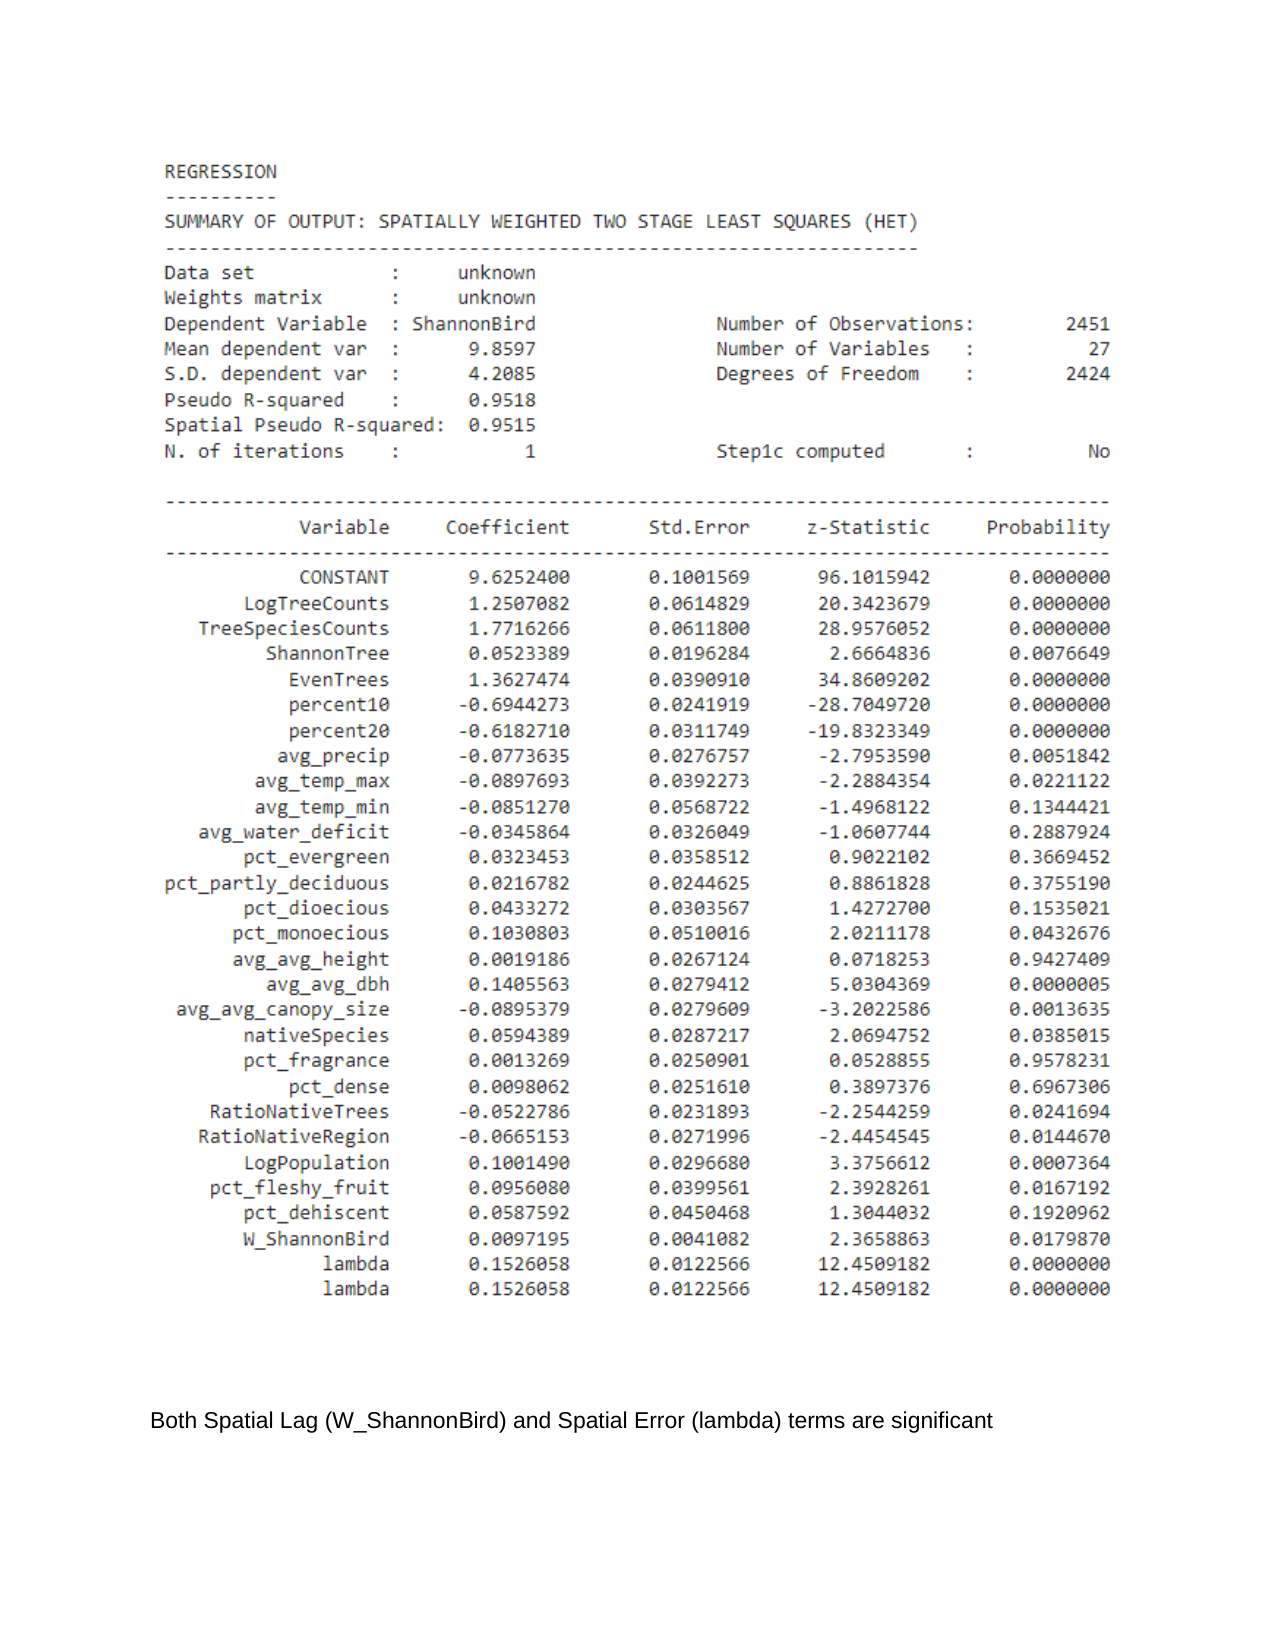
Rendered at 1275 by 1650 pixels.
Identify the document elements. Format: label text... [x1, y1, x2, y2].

picture [150, 150, 1125, 1313]
text Both Spatial Lag (W_ShannonBird) and Spatial Error (lambda) terms are significant [150, 1407, 1125, 1433]
